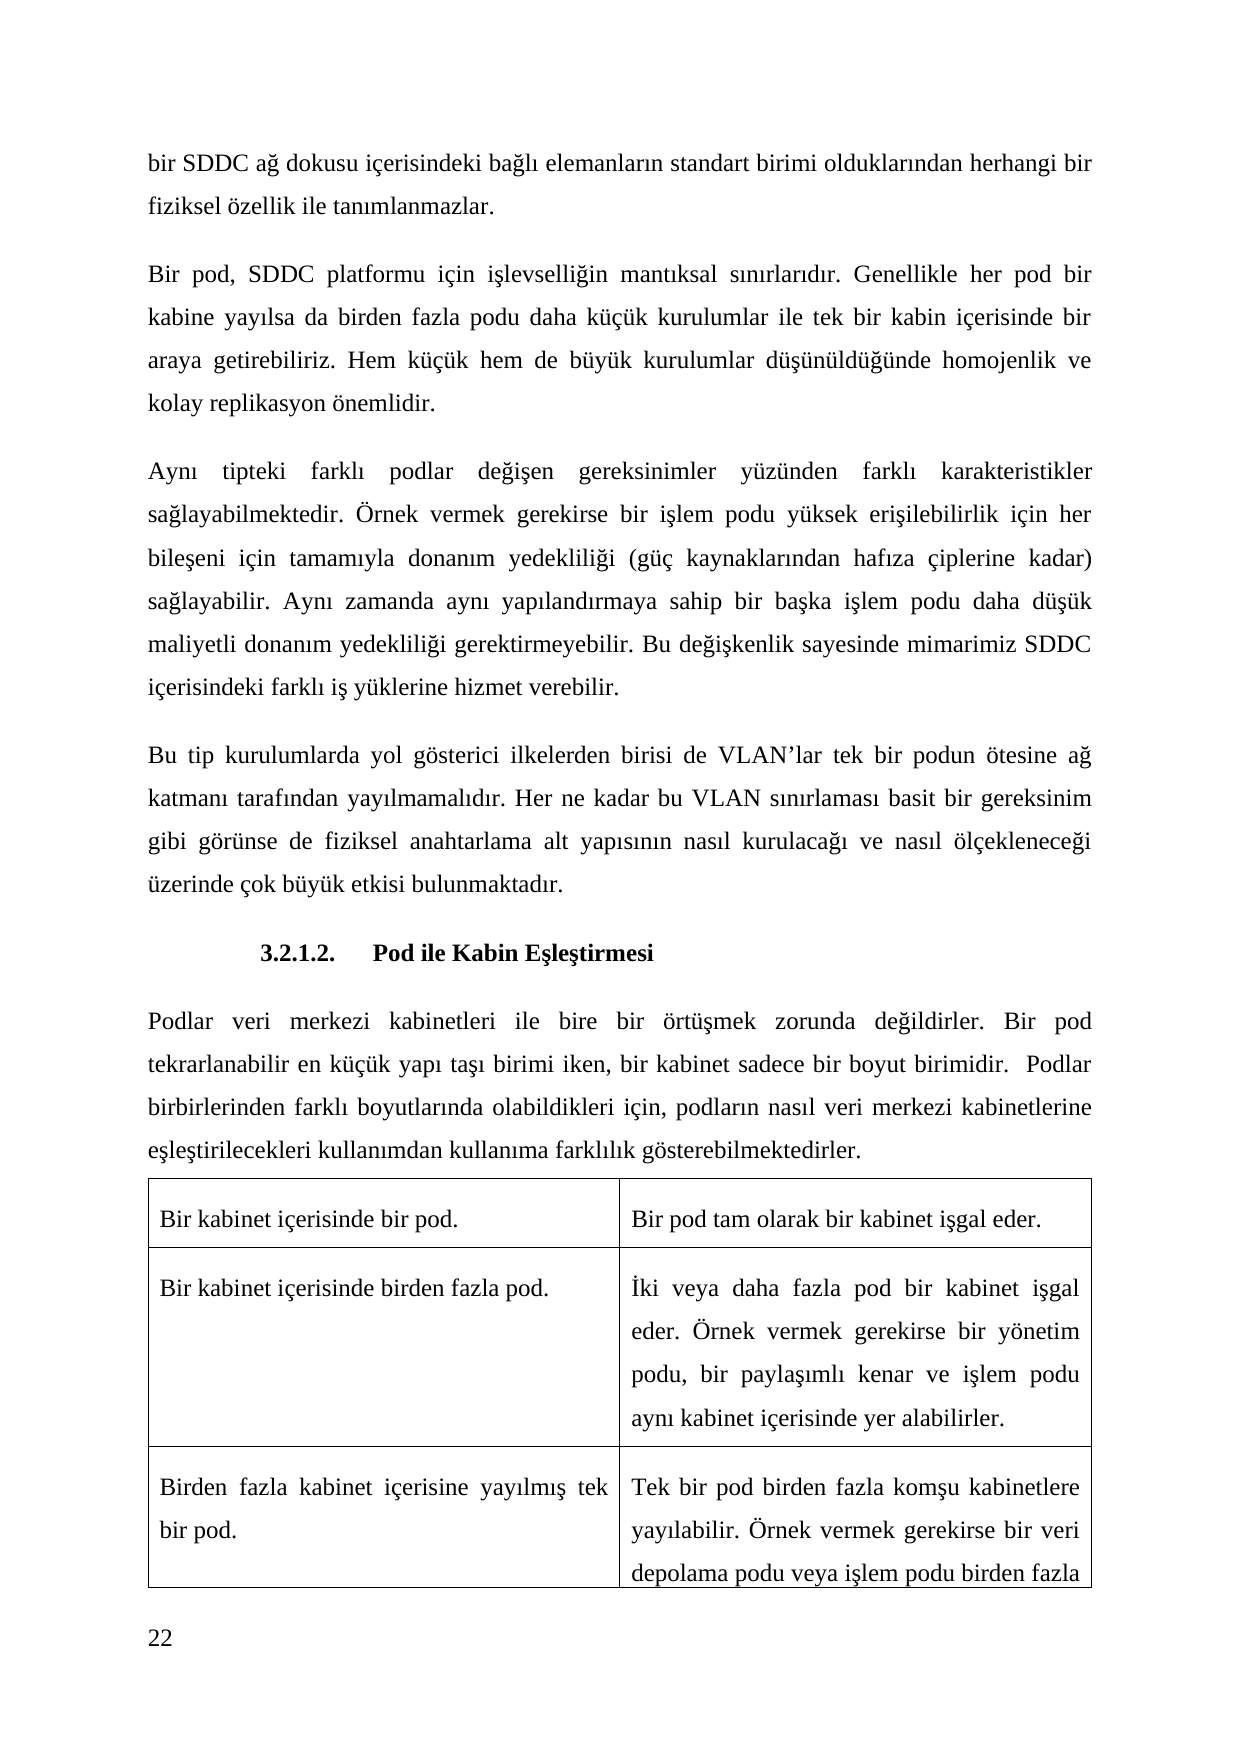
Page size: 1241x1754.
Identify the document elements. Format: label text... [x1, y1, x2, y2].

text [148, 148, 1093, 219]
text Aynı tipteki farklı podlar değişen gereksinimler yüzünden farklı karakteristikler sağlayabilmektedir. Örnek vermek gerekirse bir işlem podu yüksek erişilebilirlik için her bileşeni için tamamıyla donanım yedekliliği (güç kaynaklarından hafıza çiplerine kadar) sağlayabilir. Aynı zamanda aynı yapılandırmaya sahip bir başka işlem podu daha düşük maliyetli donanım yedekliliği gerektirmeyebilir. Bu değişkenlik sayesinde mimarimiz SDDC içerisindeki farklı iş yüklerine hizmet verebilir. [148, 456, 1093, 701]
list Pod ile Kabin Eşleştirmesi [260, 938, 1093, 966]
text Podlar veri merkezi kabinetleri ile bire bir örtüşmek zorunda değildirler. Bir pod tekrarlanabilir en küçük yapı taşı birimi iken, bir kabinet sadece bir boyut birimidir. Podlar birbirlerinden farklı boyutlarında olabildikleri için, podların nasıl veri merkezi kabinetlerine eşleştirilecekleri kullanımdan kullanıma farklılık gösterebilmektedirler. [148, 1006, 1093, 1164]
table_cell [149, 1447, 619, 1587]
table_cell İki veya daha fazla pod bir kabinet işgal eder. Örnek vermek gerekirse bir yönetim podu, bir paylaşımlı kenar ve işlem podu aynı kabinet içerisinde yer alabilirler. [620, 1248, 1091, 1446]
text Bu tip kurulumlarda yol gösterici ilkelerden birisi de VLAN’lar tek bir podun ötesine ağ katmanı tarafından yayılmamalıdır. Her ne kadar bu VLAN sınırlaması basit bir gereksinim gibi görünse de fiziksel anahtarlama alt yapısının nasıl kurulacağı ve nasıl ölçekleneceği üzerinde çok büyük etkisi bulunmaktadır. [148, 740, 1093, 898]
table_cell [620, 1447, 1091, 1587]
table_header Bir kabinet içerisinde bir pod. [149, 1179, 619, 1247]
table_header Bir pod tam olarak bir kabinet işgal eder. [620, 1179, 1091, 1247]
table_cell Bir kabinet içerisinde birden fazla pod. [149, 1248, 619, 1446]
text Bir pod, SDDC platformu için işlevselliğin mantıksal sınırlarıdır. Genellikle her pod bir kabine yayılsa da birden fazla podu daha küçük kurulumlar ile tek bir kabin içerisinde bir araya getirebiliriz. Hem küçük hem de büyük kurulumlar düşünüldüğünde homojenlik ve kolay replikasyon önemlidir. [148, 259, 1093, 417]
